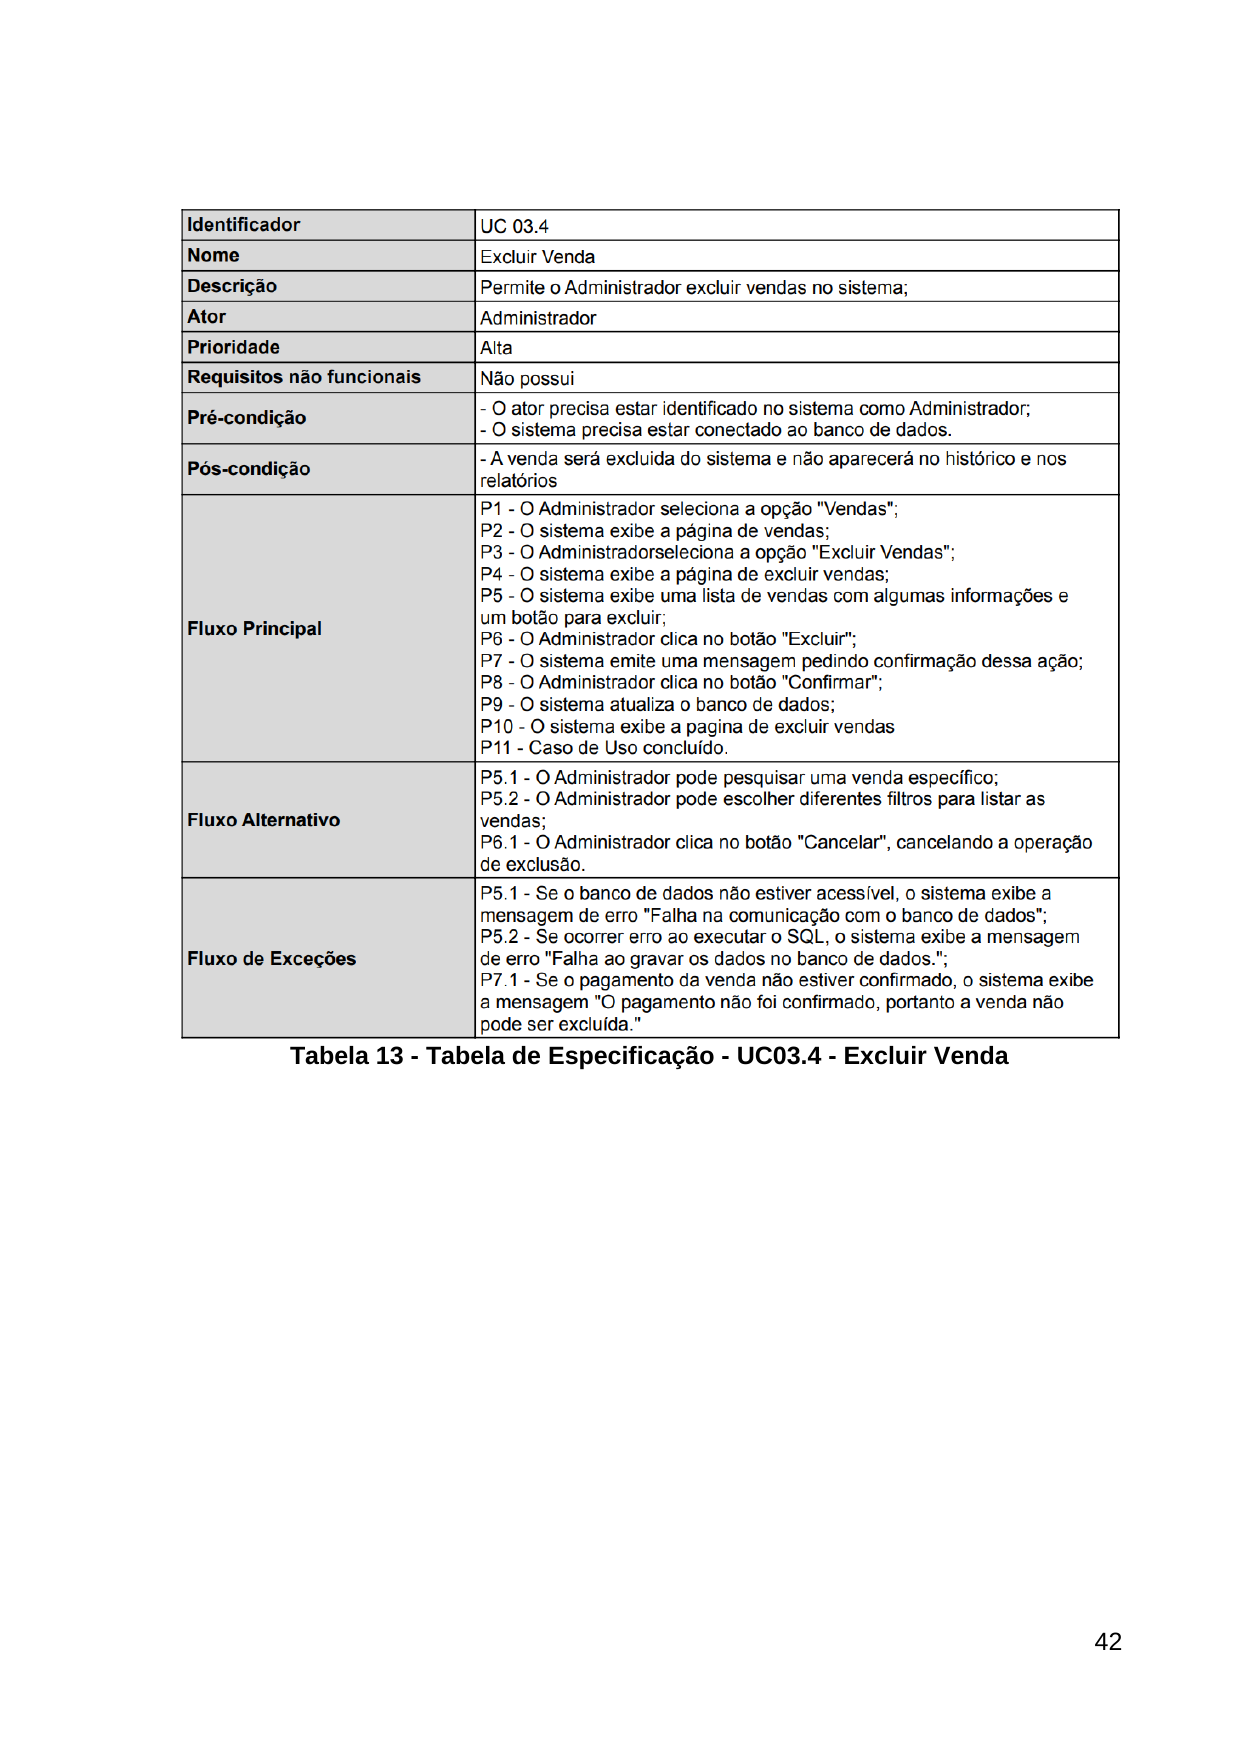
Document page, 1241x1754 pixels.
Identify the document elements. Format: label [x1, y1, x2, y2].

picture [177, 206, 1123, 1042]
